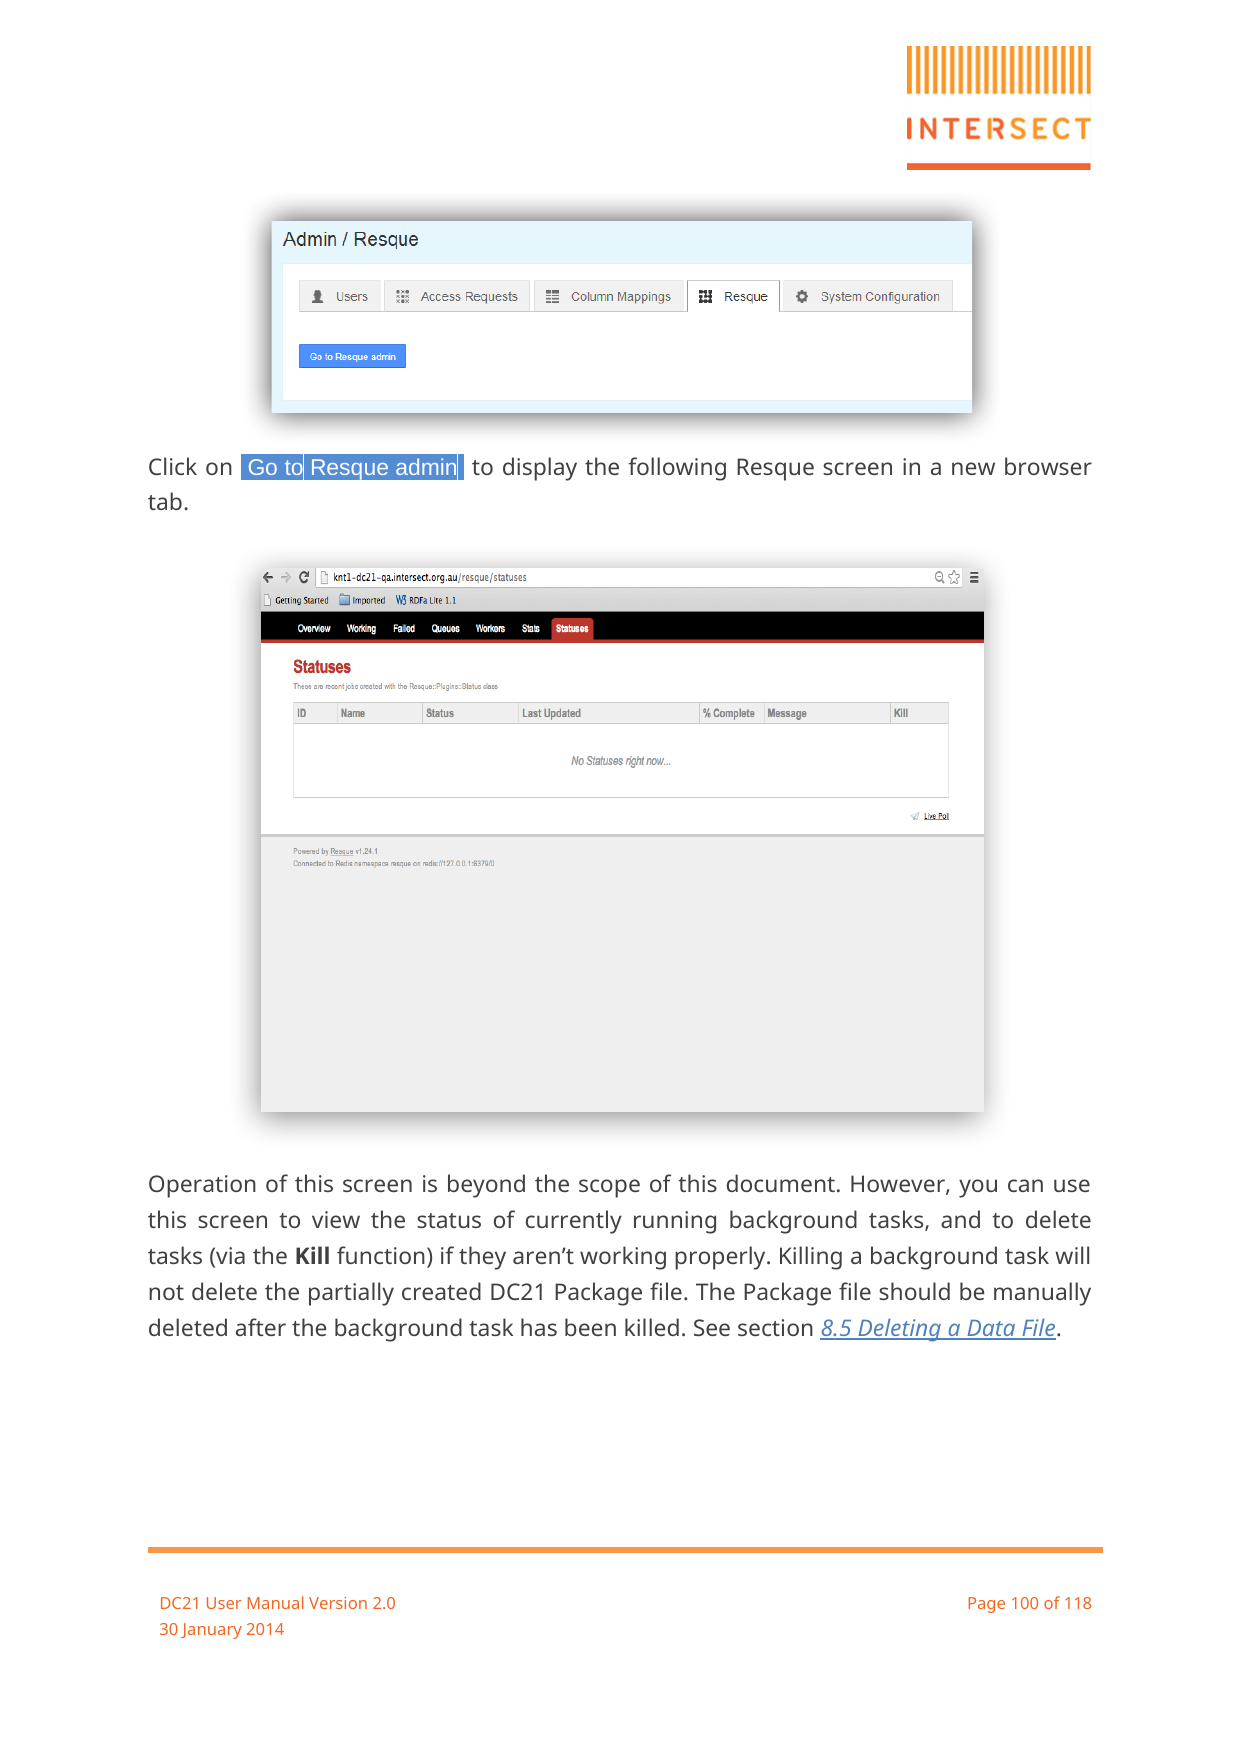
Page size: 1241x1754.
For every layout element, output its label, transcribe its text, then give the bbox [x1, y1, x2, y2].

picture [271, 221, 973, 413]
picture [261, 568, 984, 1112]
picture [905, 44, 1093, 172]
text Click on Go to Resque admin to display the following Resque screen in a new browser tab. [148, 450, 1092, 518]
